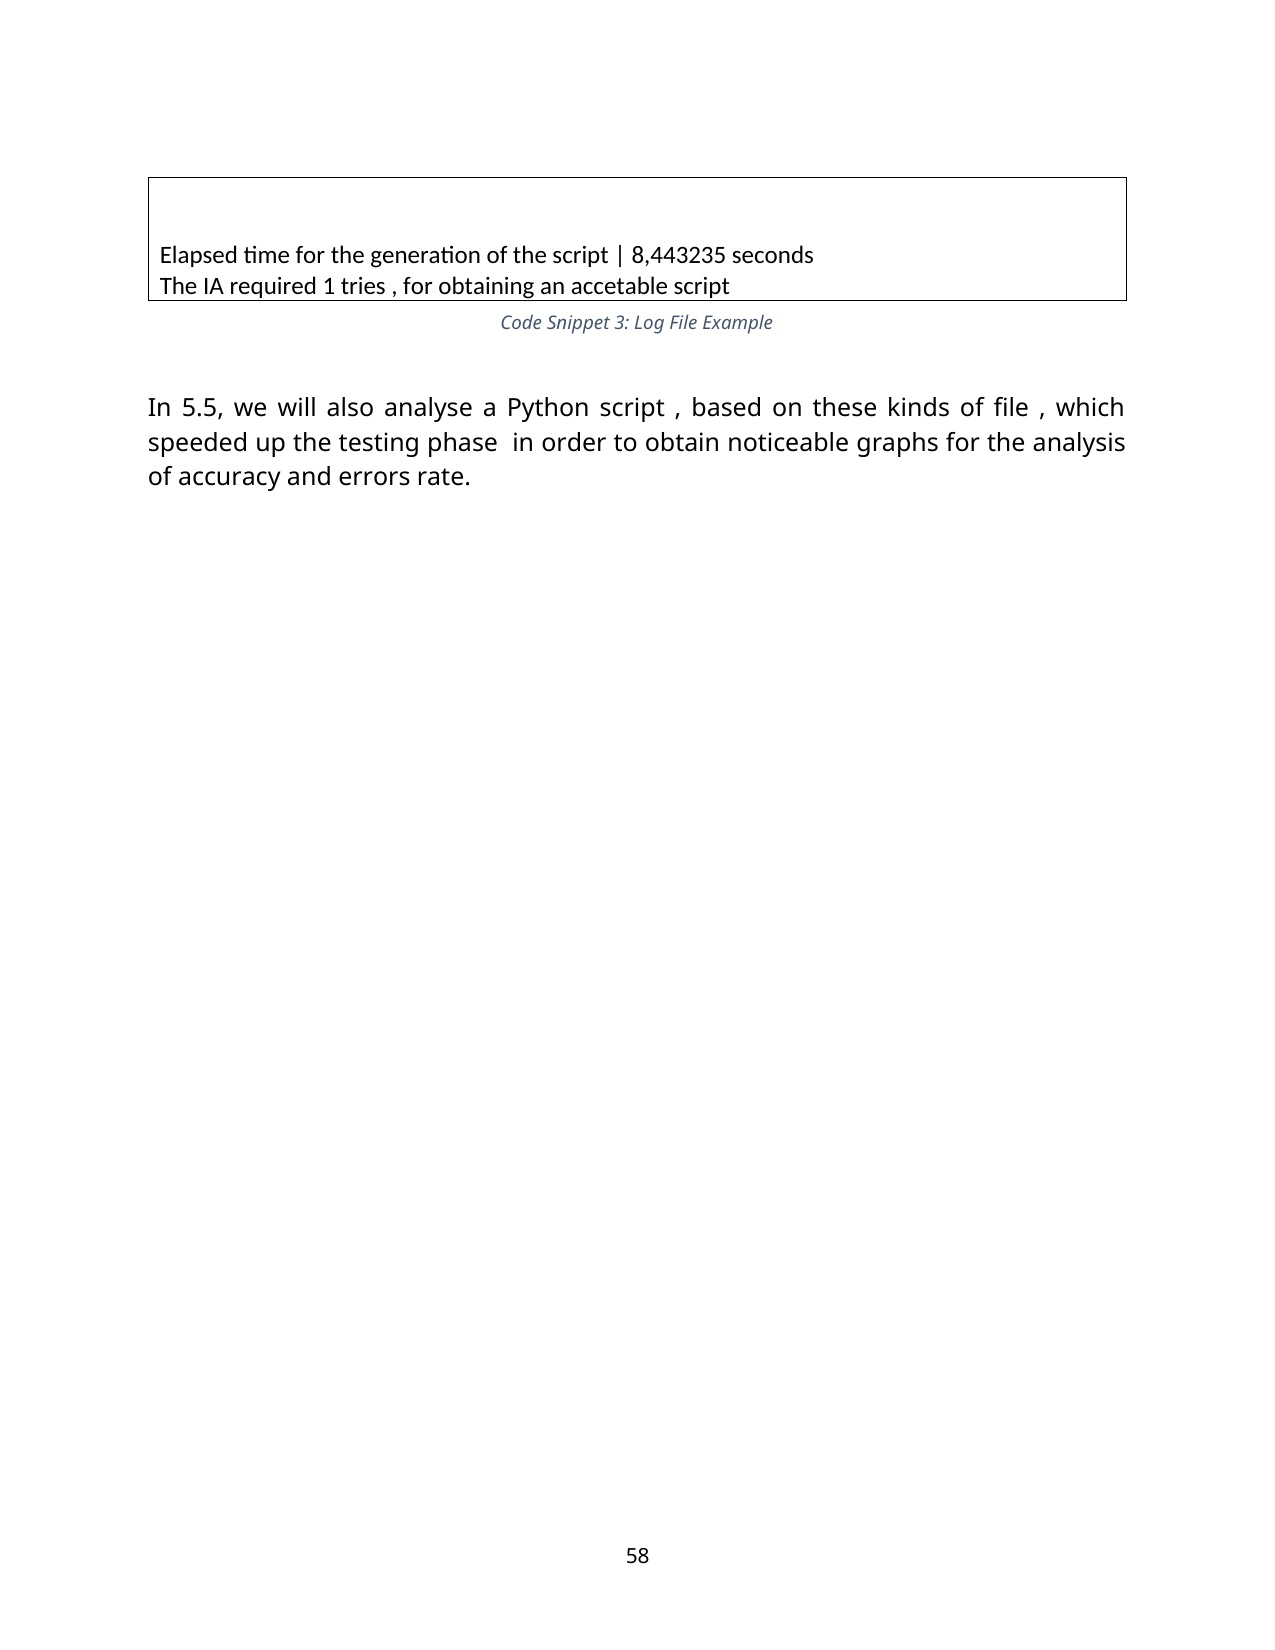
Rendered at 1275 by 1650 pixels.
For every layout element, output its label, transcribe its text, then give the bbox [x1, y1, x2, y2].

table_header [149, 178, 1126, 300]
text Code Snippet 3: Log File Example [148, 310, 1127, 335]
text In 5.5, we will also analyse a Python script , based on these kinds of file , which speeded up the testing phase in order to obtain noticeable graphs for the analysis of accuracy and errors rate. [148, 390, 1127, 492]
